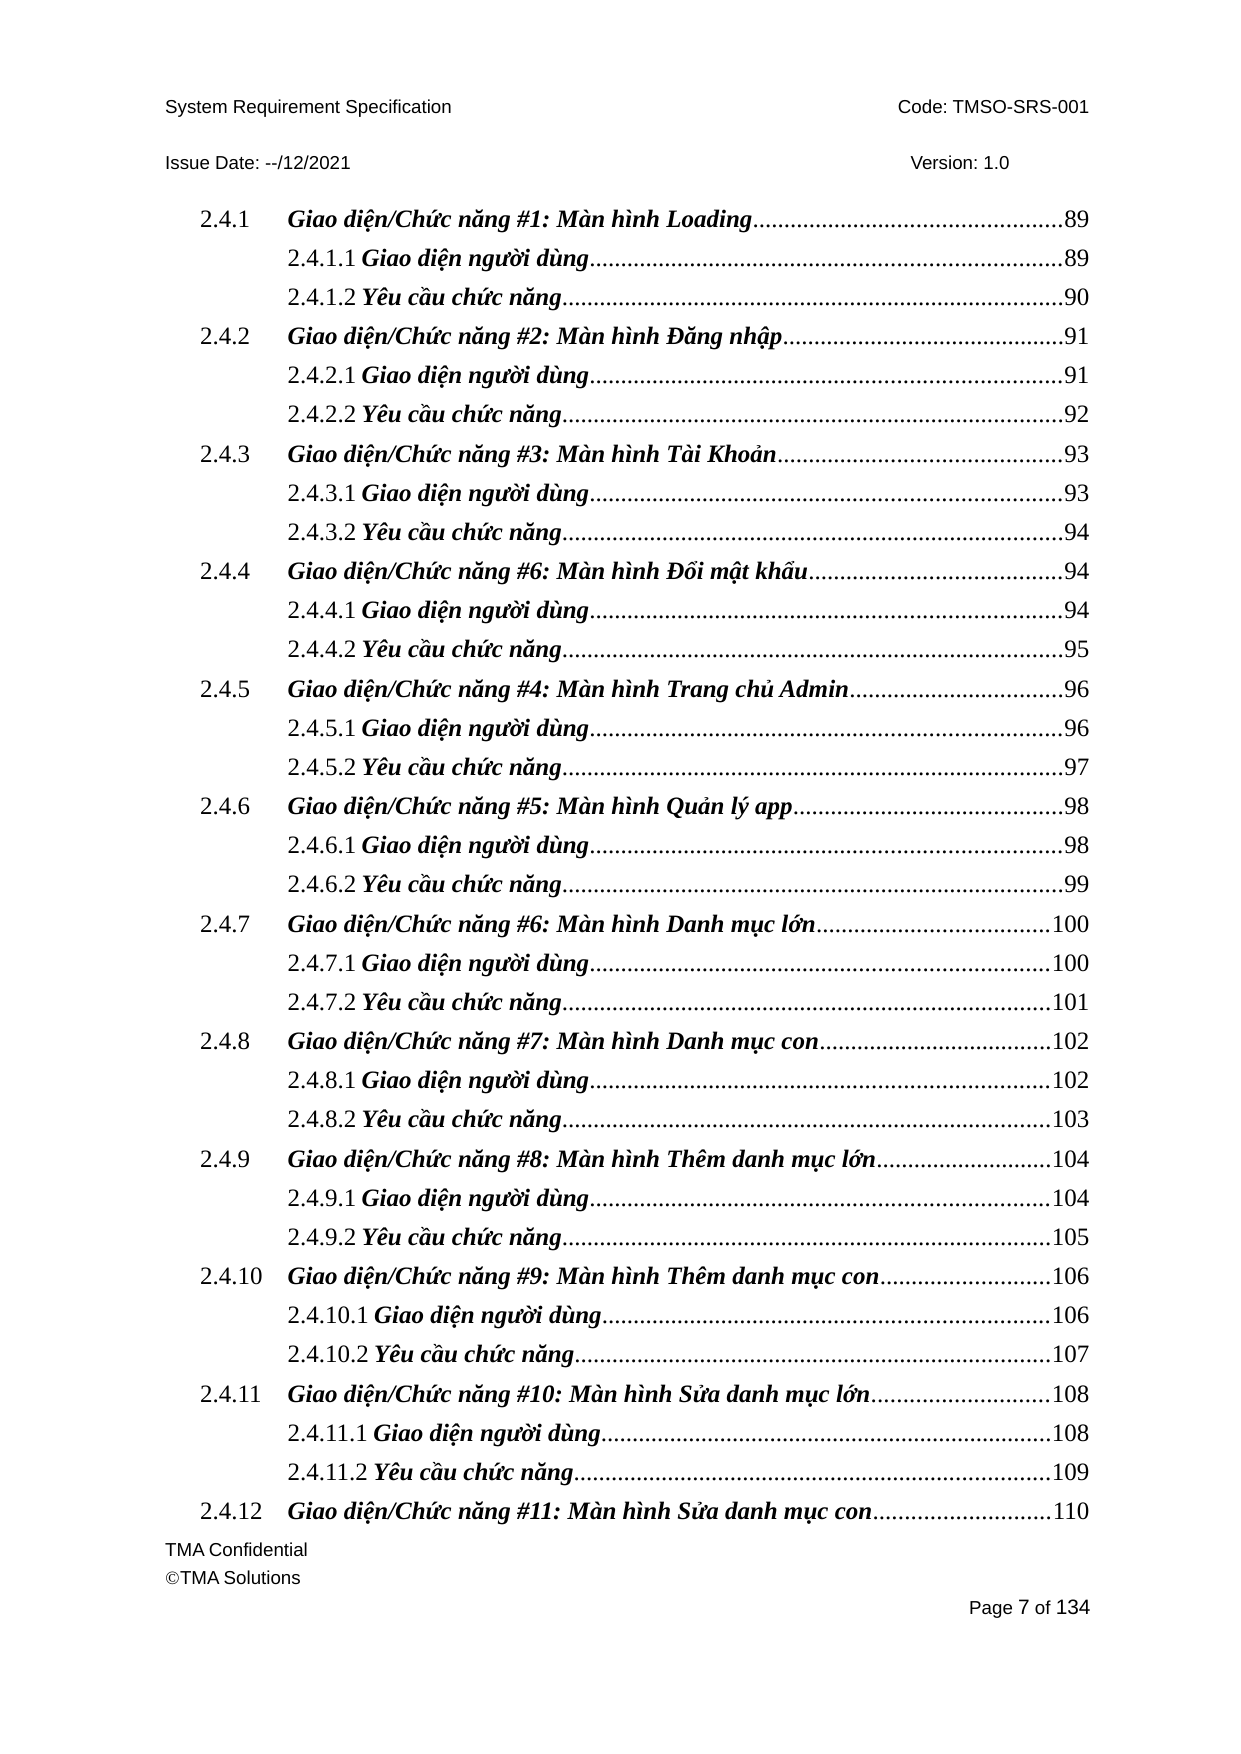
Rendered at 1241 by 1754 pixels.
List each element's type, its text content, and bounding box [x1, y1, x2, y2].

text 2.4.7.2 Yêu cầu chức năng 101 [200, 987, 1090, 1016]
text 2.4.4.1 Giao diện người dùng 94 [200, 595, 1090, 624]
text 2.4.1 Giao diện/Chức năng #1: Màn hình Loading 89 [200, 204, 1090, 232]
text 2.4.8.2 Yêu cầu chức năng 103 [200, 1104, 1090, 1133]
text 2.4.6.1 Giao diện người dùng 98 [200, 830, 1090, 859]
text 2.4.12 Giao diện/Chức năng #11: Màn hình Sửa danh mục con 110 [200, 1496, 1090, 1525]
text 2.4.8 Giao diện/Chức năng #7: Màn hình Danh mục con 102 [200, 1026, 1090, 1055]
text 2.4.3.1 Giao diện người dùng 93 [200, 478, 1090, 507]
text 2.4.11 Giao diện/Chức năng #10: Màn hình Sửa danh mục lớn 108 [200, 1379, 1090, 1407]
text 2.4.6.2 Yêu cầu chức năng 99 [200, 869, 1090, 898]
text 2.4.9.1 Giao diện người dùng 104 [200, 1183, 1090, 1212]
text 2.4.5.1 Giao diện người dùng 96 [200, 713, 1090, 742]
text 2.4.4.2 Yêu cầu chức năng 95 [200, 634, 1090, 663]
text 2.4.1.2 Yêu cầu chức năng 90 [200, 282, 1090, 311]
text 2.4.10.2 Yêu cầu chức năng 107 [200, 1339, 1090, 1368]
text 2.4.2.1 Giao diện người dùng 91 [200, 360, 1090, 389]
text 2.4.7.1 Giao diện người dùng 100 [200, 948, 1090, 977]
text 2.4.9 Giao diện/Chức năng #8: Màn hình Thêm danh mục lớn 104 [200, 1144, 1090, 1172]
text 2.4.11.2 Yêu cầu chức năng 109 [200, 1457, 1090, 1486]
text 2.4.2 Giao diện/Chức năng #2: Màn hình Đăng nhập 91 [200, 321, 1090, 350]
text 2.4.11.1 Giao diện người dùng 108 [200, 1418, 1090, 1447]
text 2.4.8.1 Giao diện người dùng 102 [200, 1065, 1090, 1094]
text 2.4.7 Giao diện/Chức năng #6: Màn hình Danh mục lớn 100 [200, 909, 1090, 937]
text 2.4.10.1 Giao diện người dùng 106 [200, 1300, 1090, 1329]
text 2.4.6 Giao diện/Chức năng #5: Màn hình Quản lý app 98 [200, 791, 1090, 820]
text 2.4.5 Giao diện/Chức năng #4: Màn hình Trang chủ Admin 96 [200, 674, 1090, 702]
text 2.4.9.2 Yêu cầu chức năng 105 [200, 1222, 1090, 1251]
text 2.4.2.2 Yêu cầu chức năng 92 [200, 399, 1090, 428]
text 2.4.4 Giao diện/Chức năng #6: Màn hình Đổi mật khẩu 94 [200, 556, 1090, 585]
text 2.4.1.1 Giao diện người dùng 89 [200, 243, 1090, 272]
text 2.4.10 Giao diện/Chức năng #9: Màn hình Thêm danh mục con 106 [200, 1261, 1090, 1290]
text 2.4.3 Giao diện/Chức năng #3: Màn hình Tài Khoản 93 [200, 439, 1090, 467]
text 2.4.3.2 Yêu cầu chức năng 94 [200, 517, 1090, 546]
text 2.4.5.2 Yêu cầu chức năng 97 [200, 752, 1090, 781]
